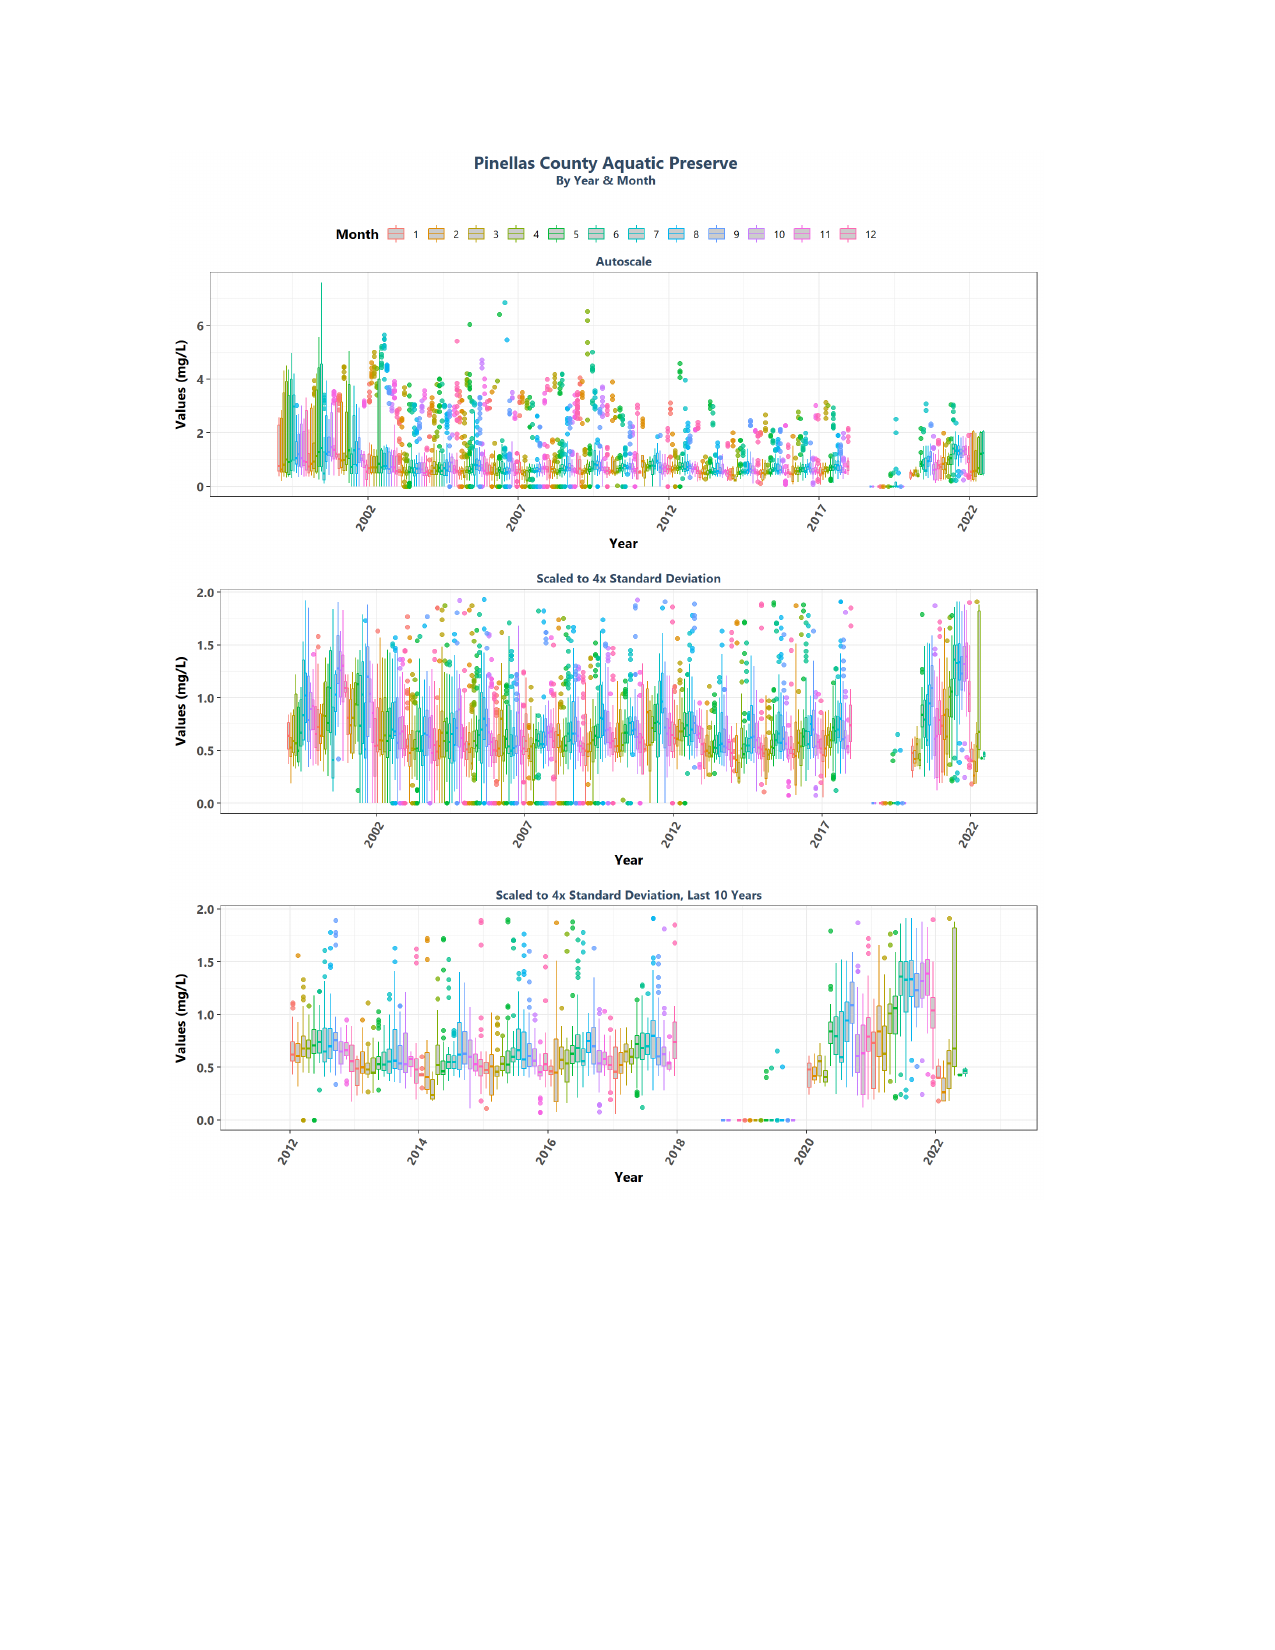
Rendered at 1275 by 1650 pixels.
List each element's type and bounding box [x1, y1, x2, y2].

picture [168, 150, 1044, 1200]
